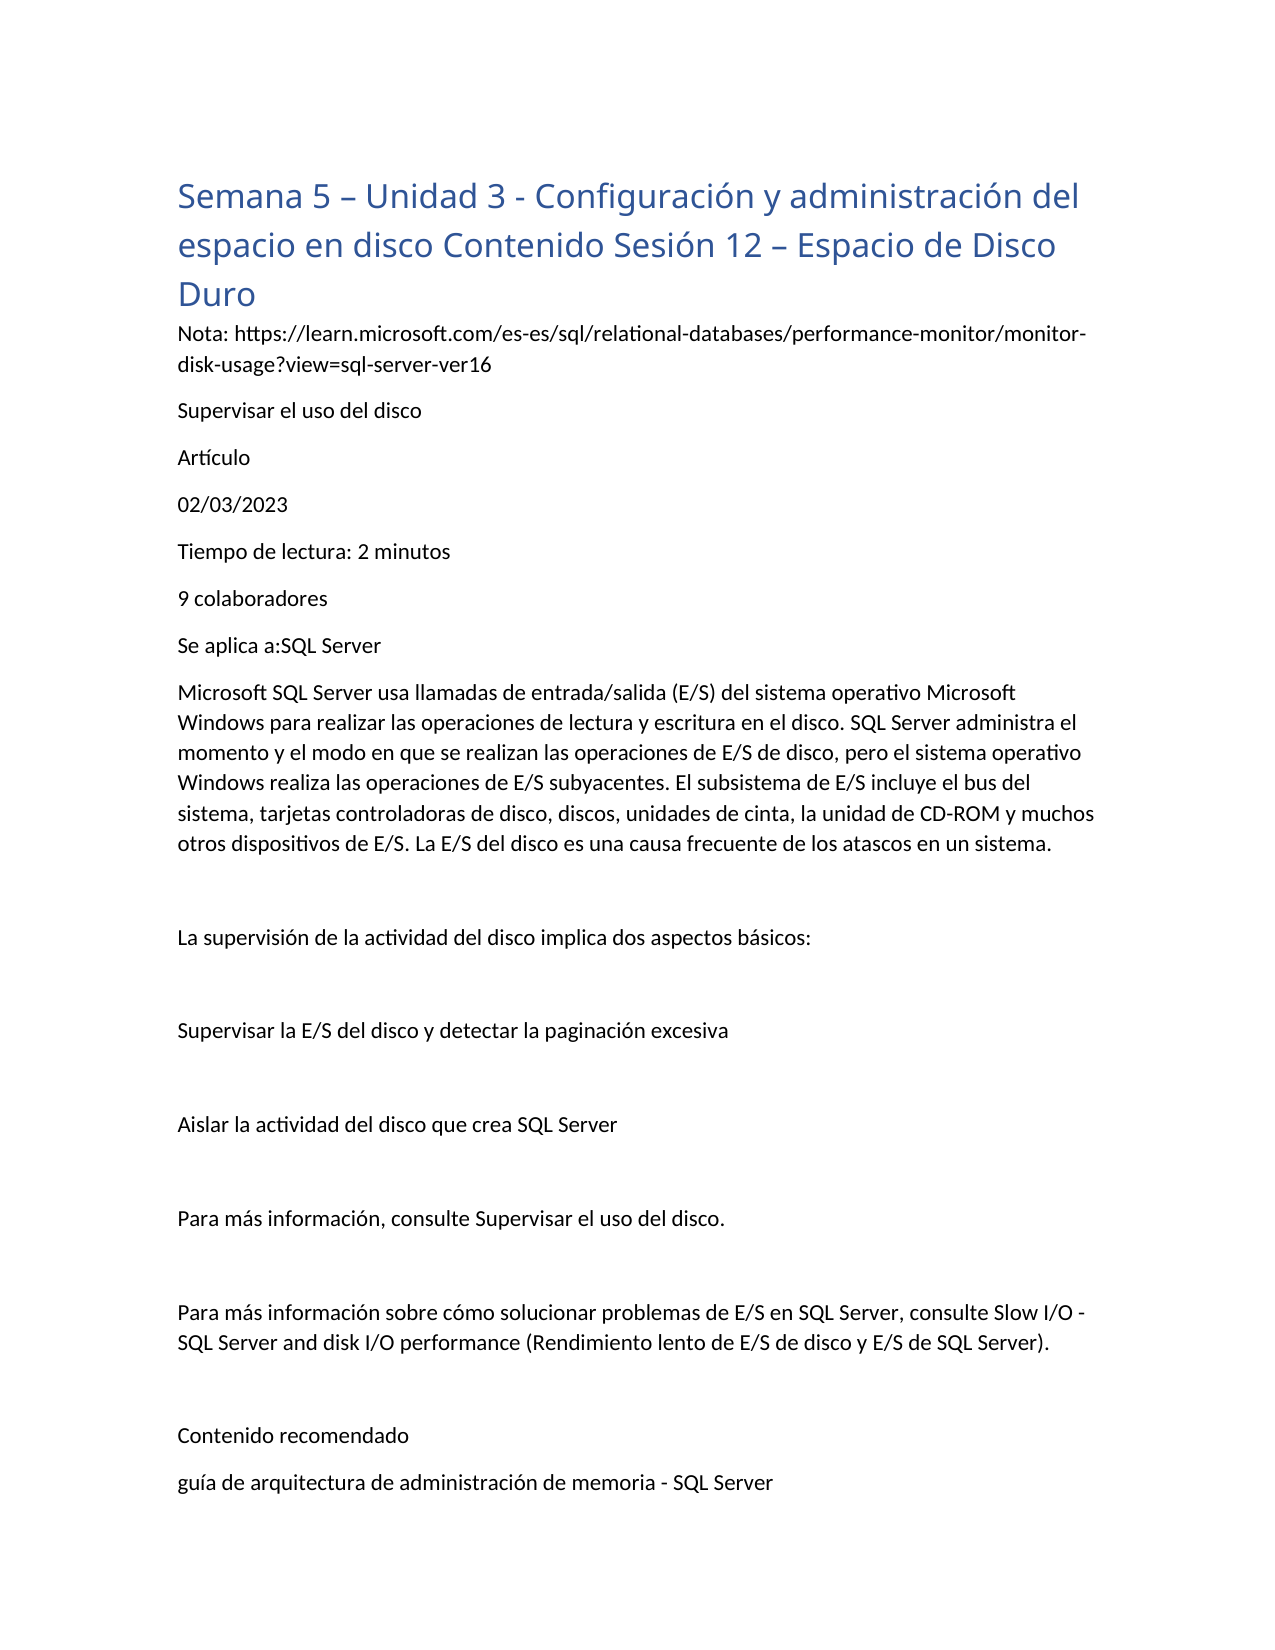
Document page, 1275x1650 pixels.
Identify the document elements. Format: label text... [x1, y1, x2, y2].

text Tiempo de lectura: 2 minutos [177, 537, 1098, 565]
text guía de arquitectura de administración de memoria - SQL Server [177, 1468, 1098, 1496]
text 02/03/2023 [177, 490, 1098, 518]
text Supervisar la E/S del disco y detectar la paginación excesiva [177, 1016, 1098, 1044]
text Para más información, consulte Supervisar el uso del disco. [177, 1204, 1098, 1232]
text Para más información sobre cómo solucionar problemas de E/S en SQL Server, consulte Slow I/O - SQL Server and disk I/O performance (Rendimiento lento de E/S de disco y E/S de SQL Server). [177, 1298, 1098, 1356]
text Supervisar el uso del disco [177, 397, 1098, 424]
text Microsoft SQL Server usa llamadas de entrada/salida (E/S) del sistema operativo Microsoft Windows para realizar las operaciones de lectura y escritura en el disco. SQL Server administra el momento y el modo en que se realizan las operaciones de E/S de disco, pero el sistema operativo Windows realiza las operaciones de E/S subyacentes. El subsistema de E/S incluye el bus del sistema, tarjetas controladoras de disco, discos, unidades de cinta, la unidad de CD-ROM y muchos otros dispositivos de E/S. La E/S del disco es una causa frecuente de los atascos en un sistema. [177, 678, 1098, 857]
text Artículo [177, 443, 1098, 471]
text Se aplica a:SQL Server [177, 631, 1098, 659]
text 9 colaboradores [177, 584, 1098, 612]
text Contenido recomendado [177, 1422, 1098, 1449]
text La supervisión de la actividad del disco implica dos aspectos básicos: [177, 923, 1098, 951]
text Aislar la actividad del disco que crea SQL Server [177, 1110, 1098, 1138]
subtitle Semana 5 – Unidad 3 - Configuración y administración del espacio en disco Contenido Sesión 12 – Espacio de Disco Duro [177, 173, 1098, 316]
text Nota: https://learn.microsoft.com/es-es/sql/relational-databases/performance-monitor/monitor-disk-usage?view=sql-server-ver16 [177, 319, 1098, 378]
